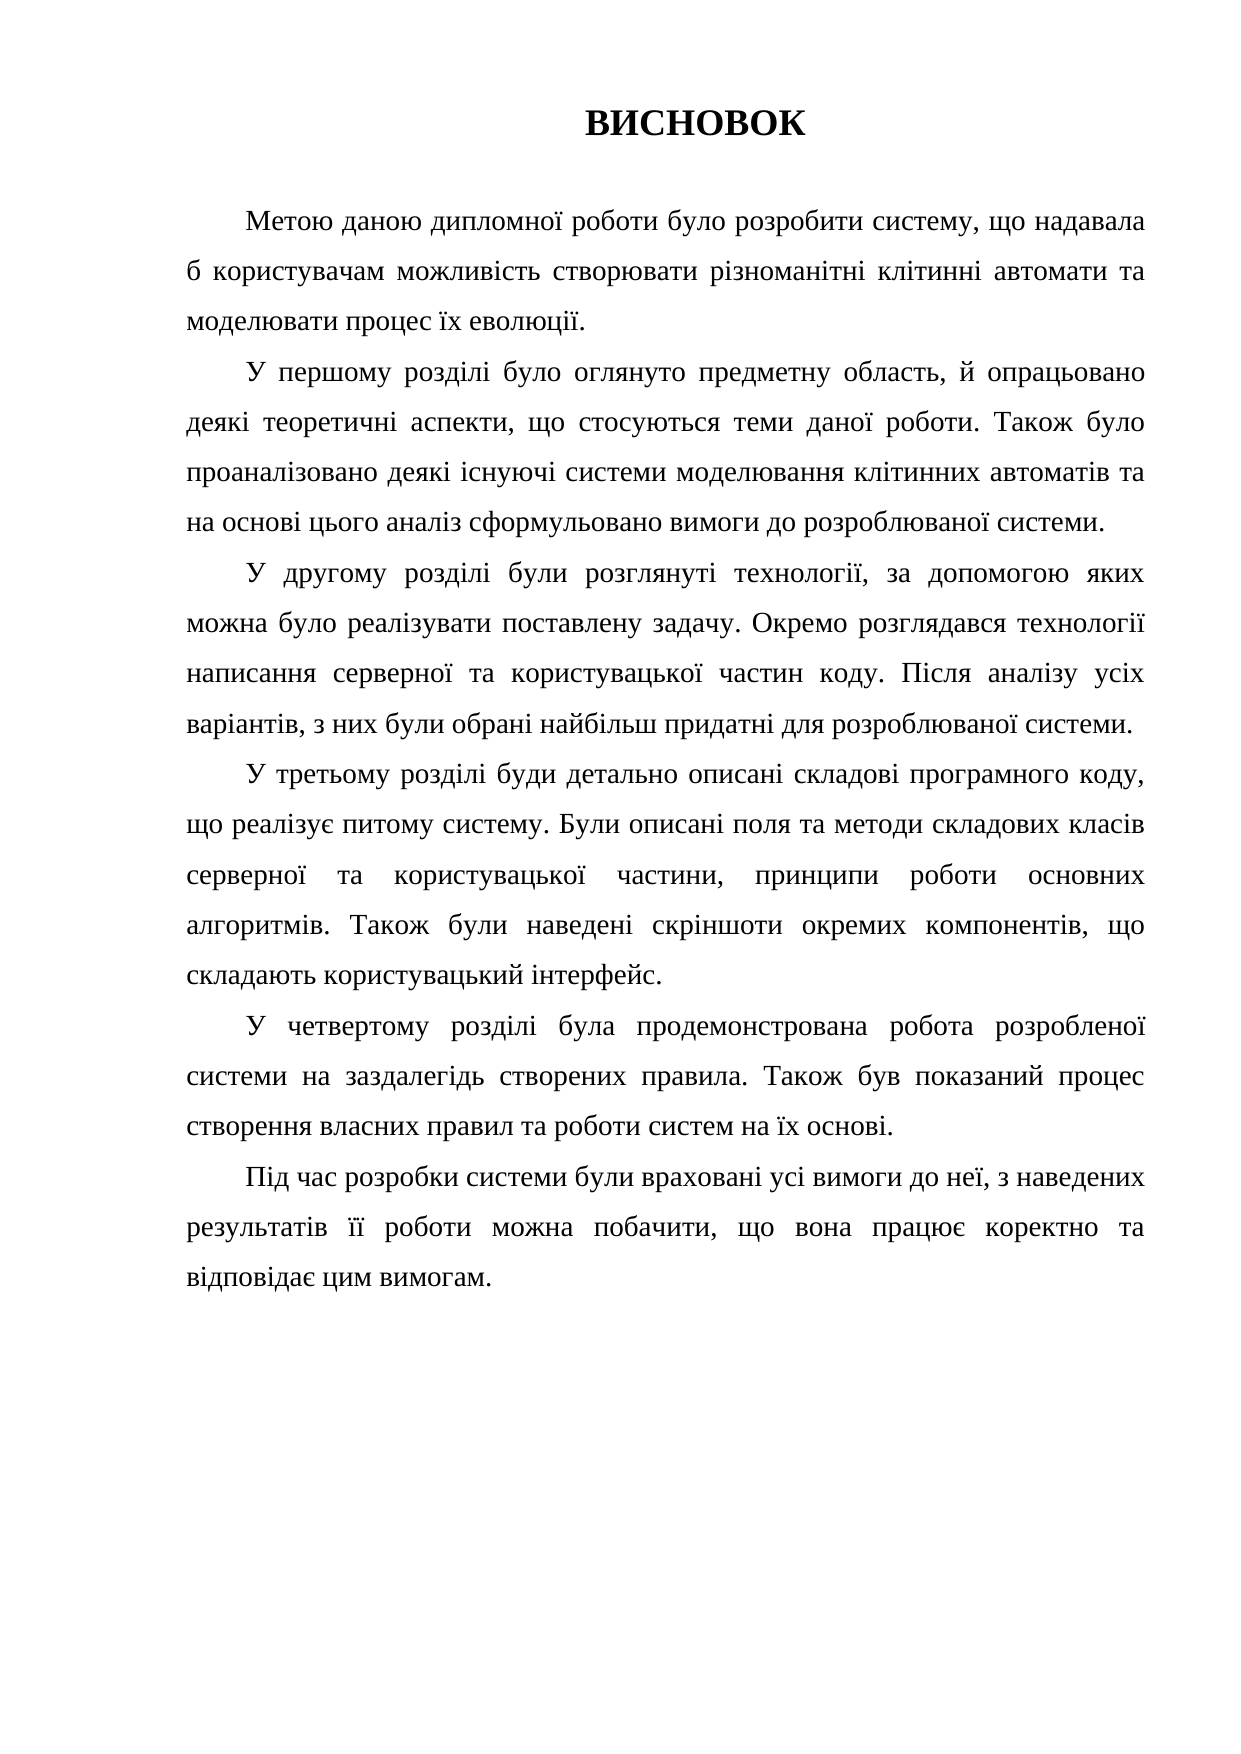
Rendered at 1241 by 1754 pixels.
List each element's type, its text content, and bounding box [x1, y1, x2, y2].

text Під час розробки системи були враховані усі вимоги до неї, з наведених результатів її роботи можна побачити, що вона працює коректно та відповідає цим вимогам. [186, 1159, 1146, 1293]
text У четвертому розділі була продемонстрована робота розробленої системи на заздалегідь створених правила. Також був показаний процес створення власних правил та роботи систем на їх основі. [186, 1008, 1146, 1142]
text У першому розділі було оглянуто предметну область, й опрацьовано деякі теоретичні аспекти, що стосуються теми даної роботи. Також було проаналізовано деякі існуючі системи моделювання клітинних автоматів та на основі цього аналіз сформульовано вимоги до розроблюваної системи. [186, 354, 1146, 538]
text У третьому розділі буди детально описані складові програмного коду, що реалізує питому систему. Були описані поля та методи складових класів серверної та користувацької частини, принципи роботи основних алгоритмів. Також були наведені скріншоти окремих компонентів, що складають користувацький інтерфейс. [186, 756, 1146, 991]
subtitle ВИСНОВОК [186, 101, 1146, 144]
text У другому розділі були розглянуті технології, за допомогою яких можна було реалізувати поставлену задачу. Окремо розглядався технології написання серверної та користувацької частин коду. Після аналізу усіх варіантів, з них були обрані найбільш придатні для розроблюваної системи. [186, 555, 1146, 739]
text Метою даною дипломної роботи було розробити систему, що надавала б користувачам можливість створювати різноманітні клітинні автомати та моделювати процес їх еволюції. [186, 203, 1146, 337]
